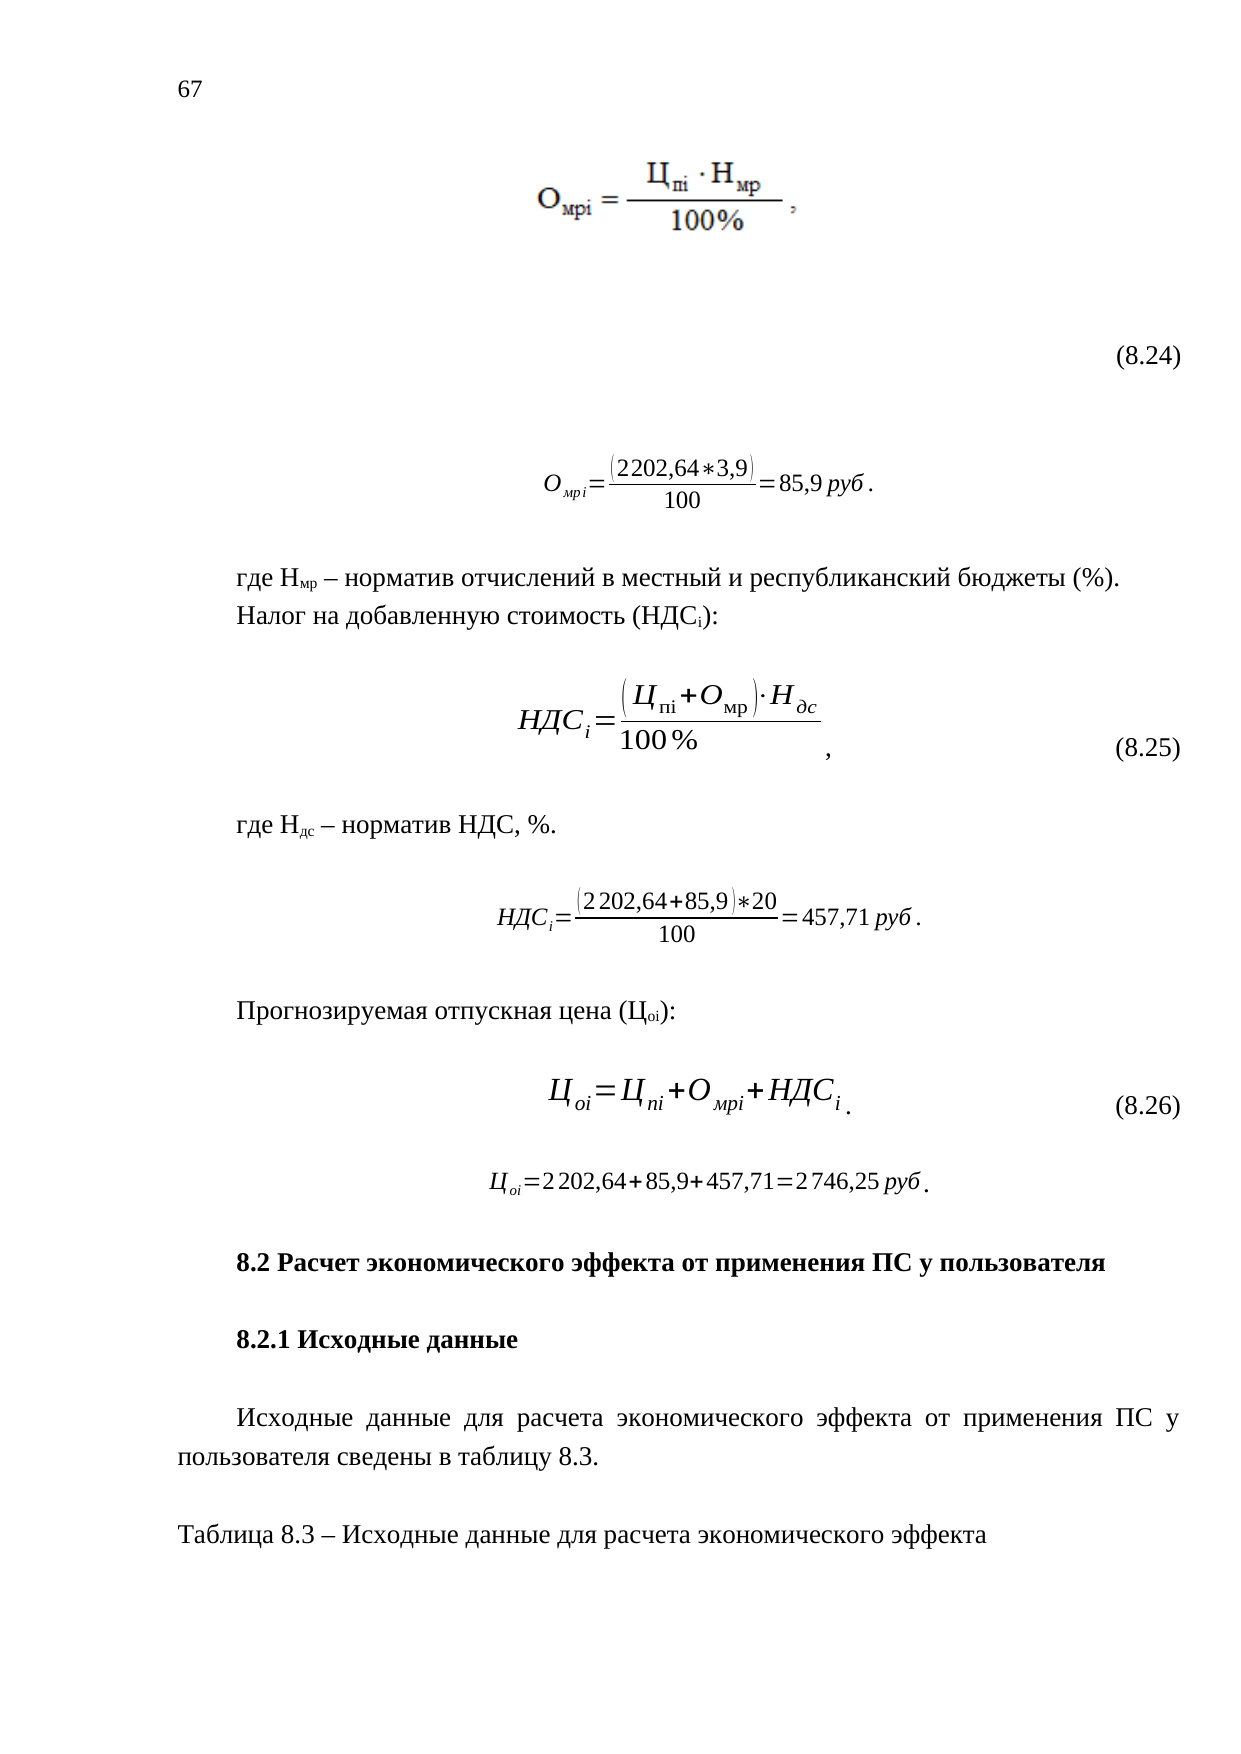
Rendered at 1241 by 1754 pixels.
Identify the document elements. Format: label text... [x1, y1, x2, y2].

text 8.2.1 Исходные данные [177, 1323, 1181, 1355]
text . (8.26) [177, 1072, 1181, 1121]
text . [177, 1167, 1181, 1199]
text Прогнозируемая отпускная цена (Цоi): [177, 994, 1181, 1025]
text Исходные данные для расчета экономического эффекта от применения ПС у пользователя сведены в таблицу 8.3. [177, 1401, 1181, 1471]
text (8.24) [1093, 302, 1181, 370]
text где Ндс – норматив НДС, %. [177, 808, 1181, 839]
text , (8.25) [177, 677, 1181, 762]
text 8.2 Расчет экономического эффекта от применения ПС у пользователя [177, 1246, 1181, 1277]
text Таблица 8.3 – Исходные данные для расчета экономического эффекта [177, 1518, 1181, 1549]
text где Нмр – норматив отчислений в местный и республиканский бюджеты (%). [177, 561, 1181, 592]
picture [534, 144, 803, 243]
text Налог на добавленную стоимость (НДСi): [177, 599, 1181, 631]
